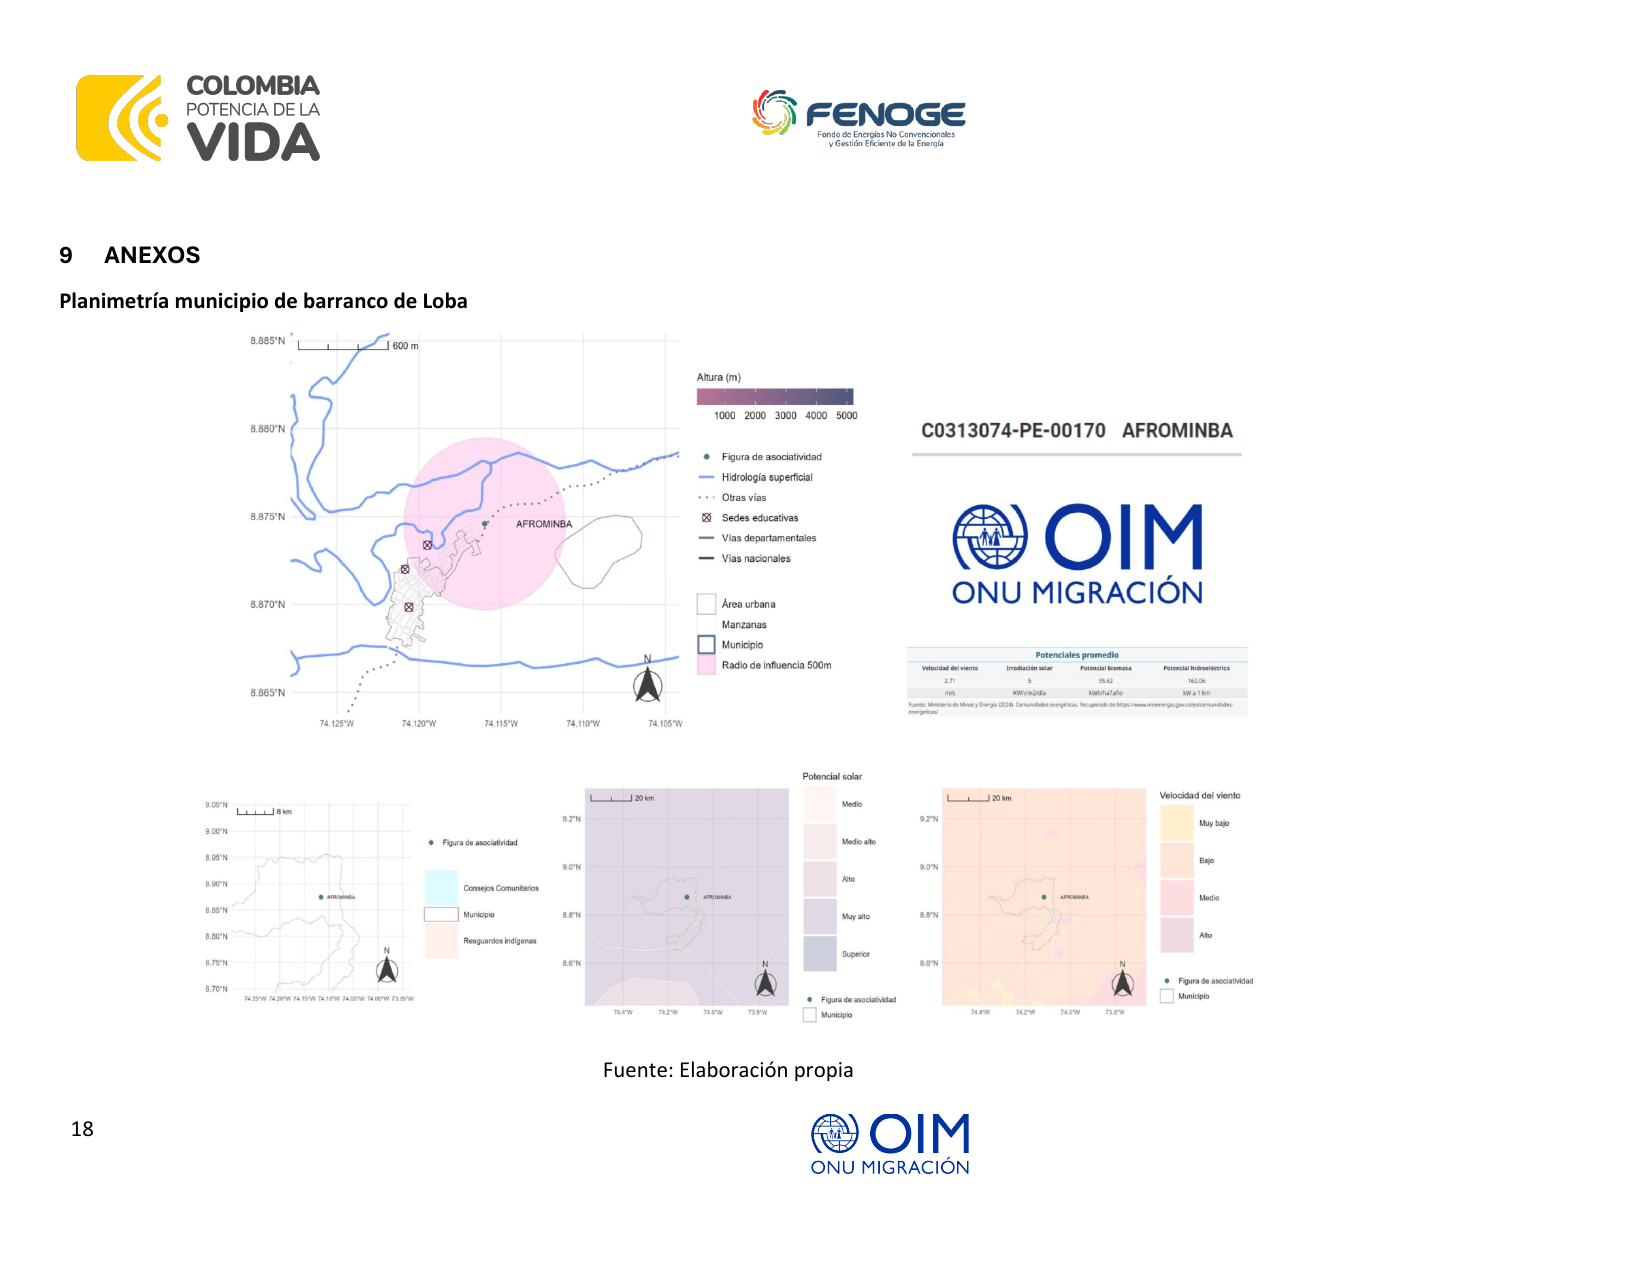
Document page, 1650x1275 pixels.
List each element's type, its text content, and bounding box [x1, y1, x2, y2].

text Planimetría municipio de barranco de Loba [59, 286, 1517, 314]
picture [811, 1114, 969, 1174]
subtitle ANEXOS [59, 240, 1517, 271]
picture [751, 88, 968, 148]
picture [198, 332, 1259, 1037]
picture [70, 73, 326, 163]
text Fuente: Elaboración propia [0, 1055, 1517, 1083]
